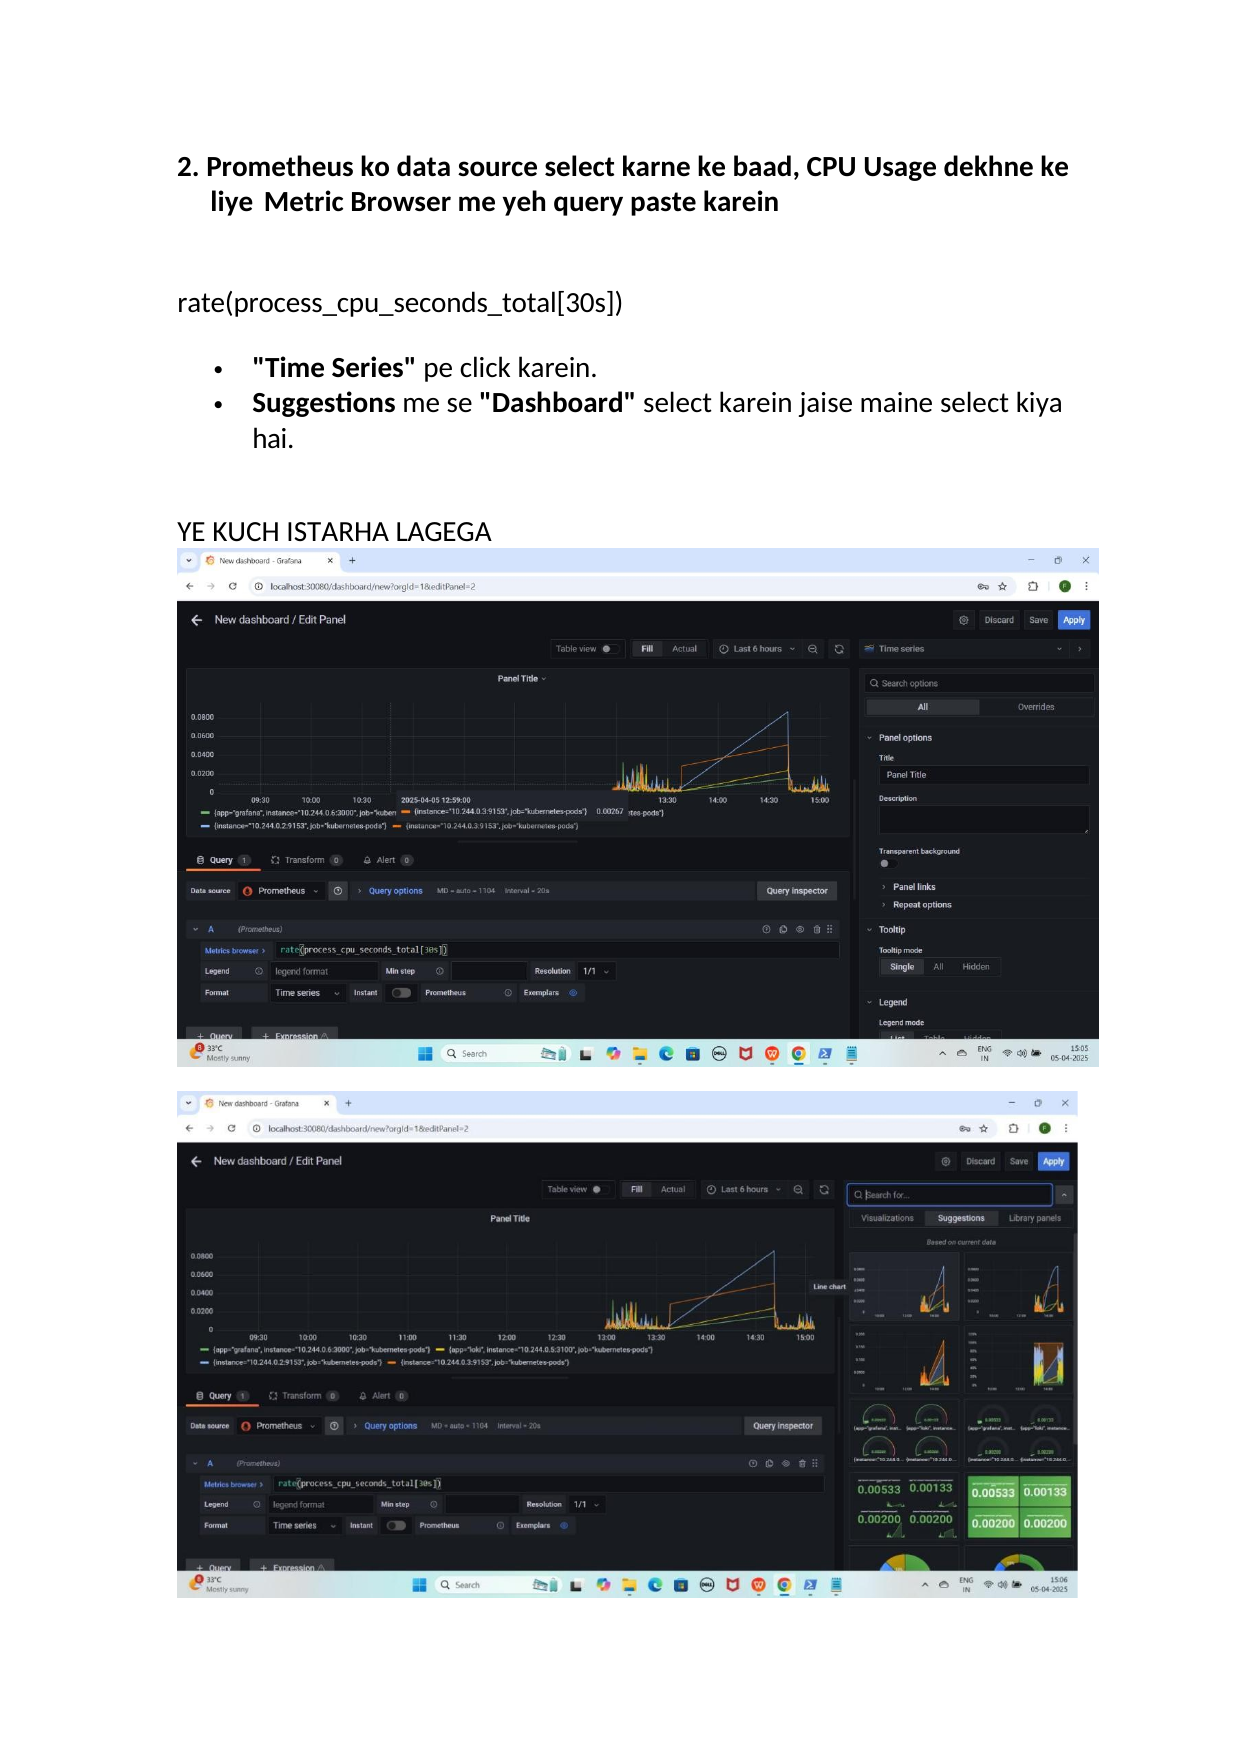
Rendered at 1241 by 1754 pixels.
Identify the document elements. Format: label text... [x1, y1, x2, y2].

picture [177, 1091, 1078, 1598]
list "Time Series" pe click karein. [214, 349, 1152, 384]
text YE KUCH ISTARHA LAGEGA [177, 513, 1152, 548]
list Suggestions me se "Dashboard" select karein jaise maine select kiya hai. [214, 384, 1063, 455]
subtitle Prometheus ko data source select karne ke baad, CPU Usage dekhne ke liye Metric Browser me yeh query paste karein [177, 148, 1069, 219]
text rate(process_cpu_seconds_total[30s]) [177, 284, 1152, 319]
picture [177, 548, 1099, 1067]
